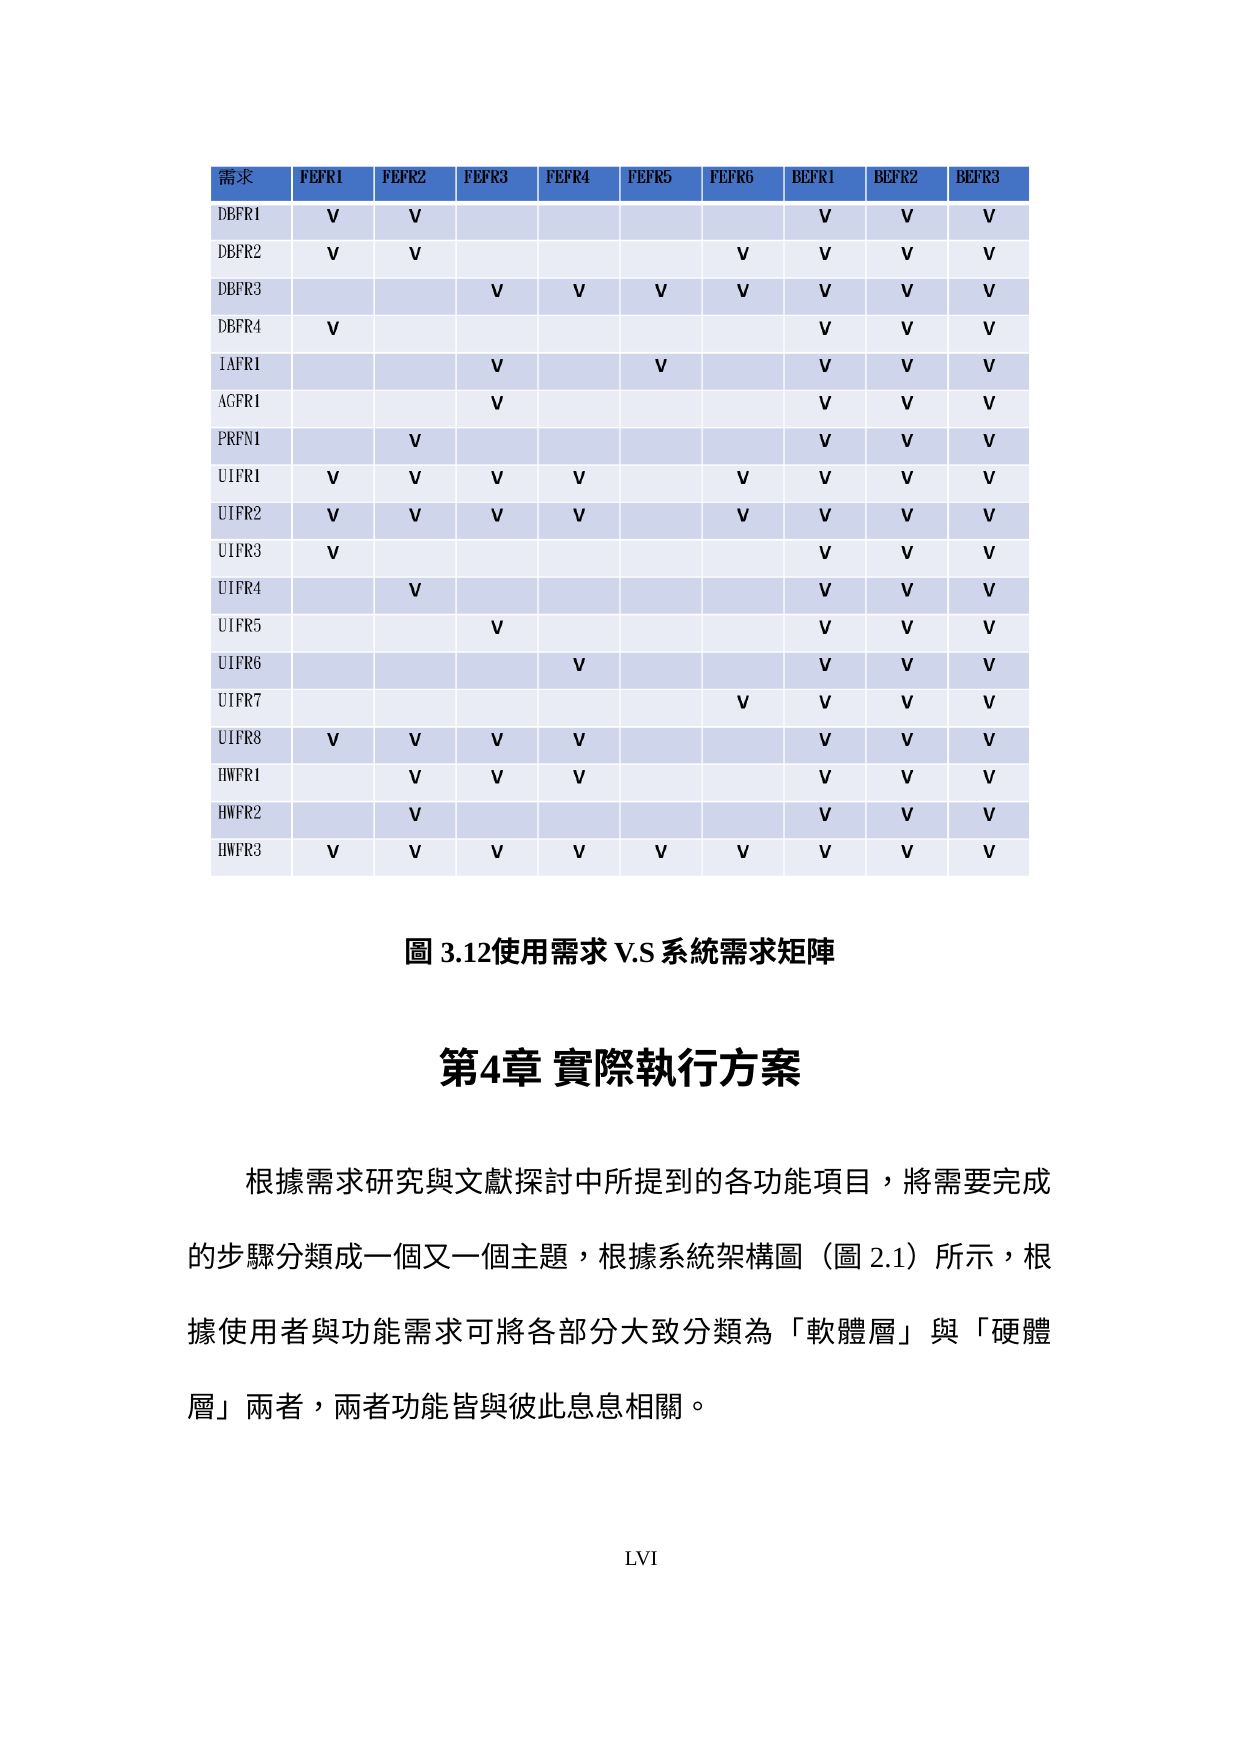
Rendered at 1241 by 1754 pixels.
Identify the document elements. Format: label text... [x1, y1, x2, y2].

subtitle 實際執行方案 [187, 1027, 1053, 1102]
picture [206, 162, 1034, 882]
text 根據需求研究與文獻探討中所提到的各功能項目，將需要完成的步驟分類成一個又一個主題，根據系統架構圖（圖2.1）所示，根據使用者與功能需求可將各部分大致分類為「軟體層」與「硬體層」兩者，兩者功能皆與彼此息息相關。 [187, 1142, 1053, 1442]
